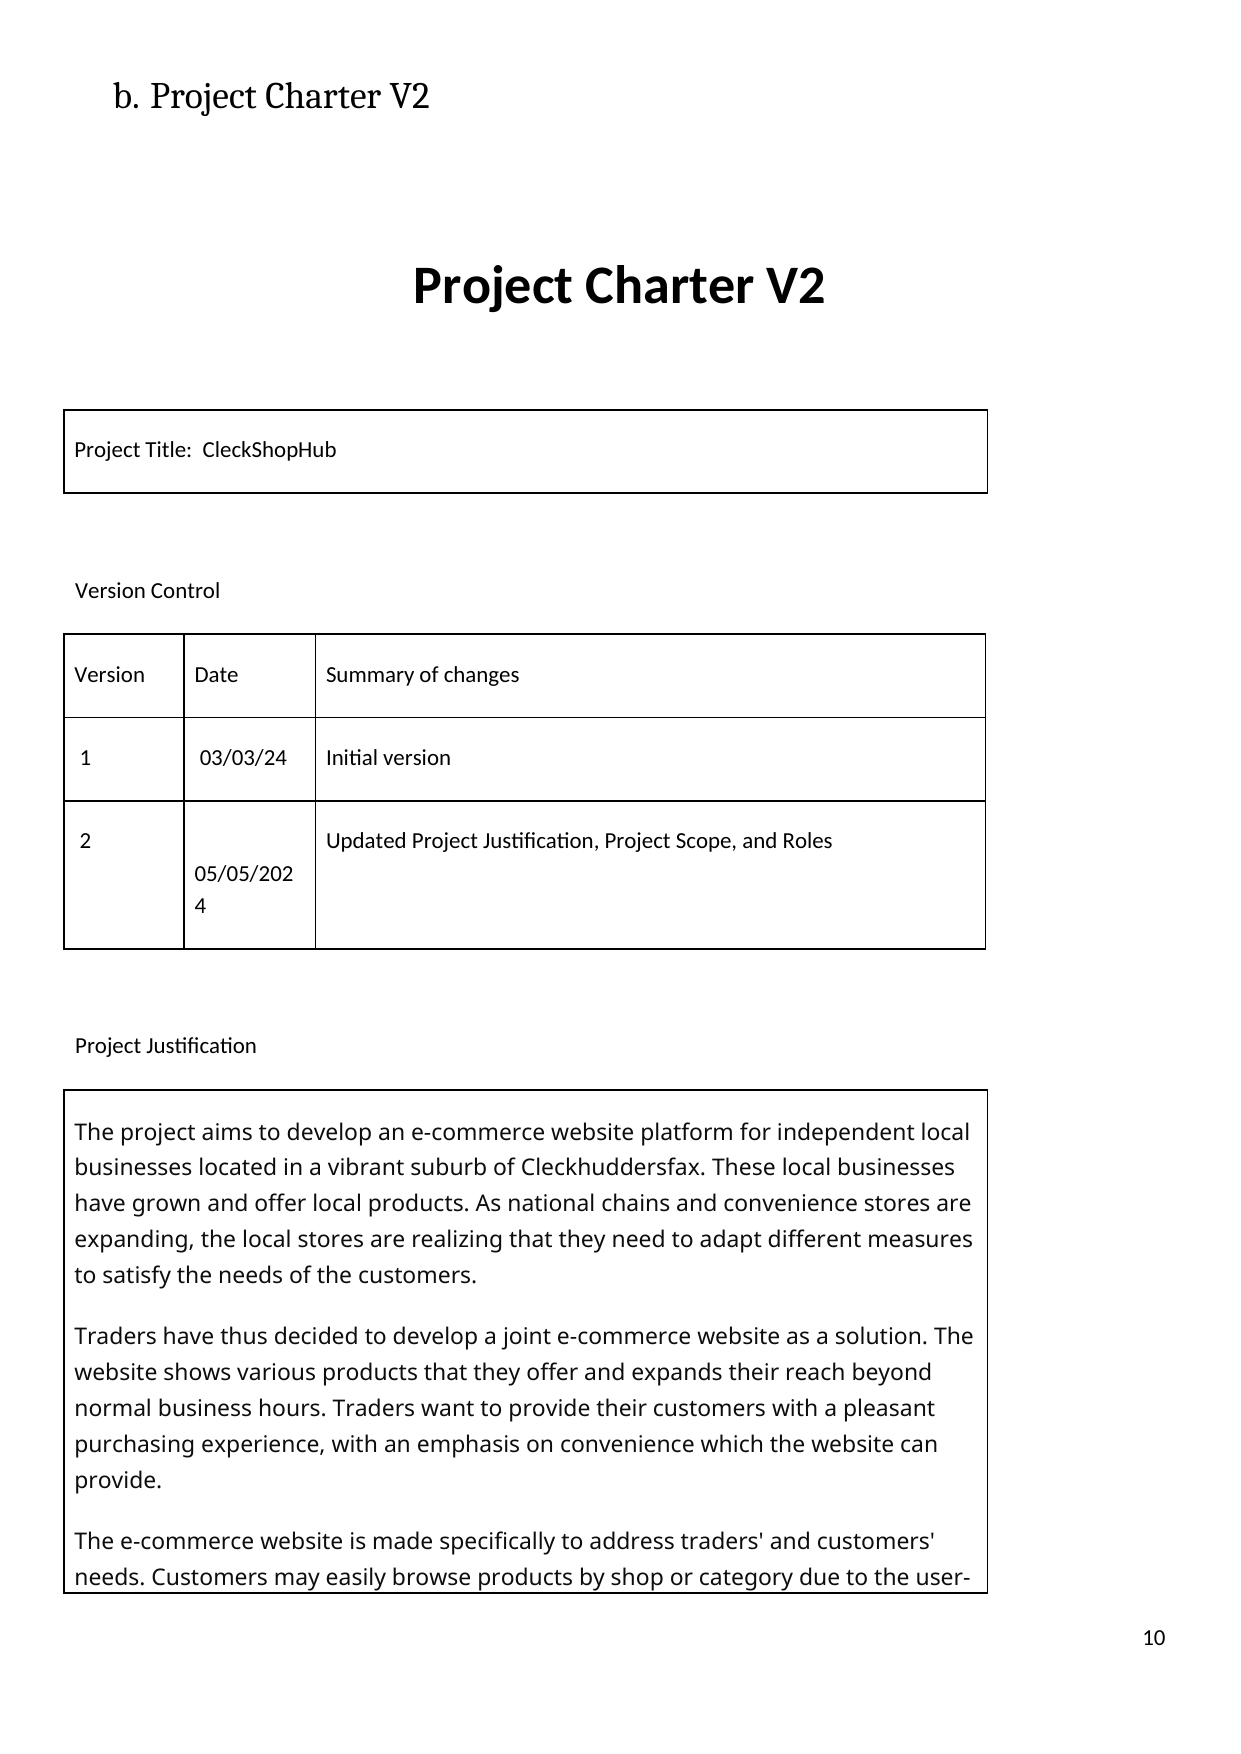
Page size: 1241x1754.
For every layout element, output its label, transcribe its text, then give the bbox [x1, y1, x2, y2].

table_cell Updated Project Justification, Project Scope, and Roles [316, 802, 985, 948]
table_header Project Title: CleckShopHub [65, 411, 987, 492]
table_cell 05/05/2024 [185, 802, 315, 948]
text Version Control [75, 576, 1165, 604]
table_header Version [65, 635, 183, 717]
table_cell 03/03/24 [185, 718, 315, 800]
text Project Charter V2 [75, 251, 1165, 317]
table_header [65, 1091, 987, 1592]
subtitle Project Charter V2 [112, 75, 1165, 118]
table_cell Initial version [316, 718, 985, 800]
table_header Date [185, 635, 315, 717]
table_cell 1 [65, 718, 183, 800]
table_header Summary of changes [316, 635, 985, 717]
table_cell 2 [65, 802, 183, 948]
text Project Justification [75, 1032, 1165, 1060]
